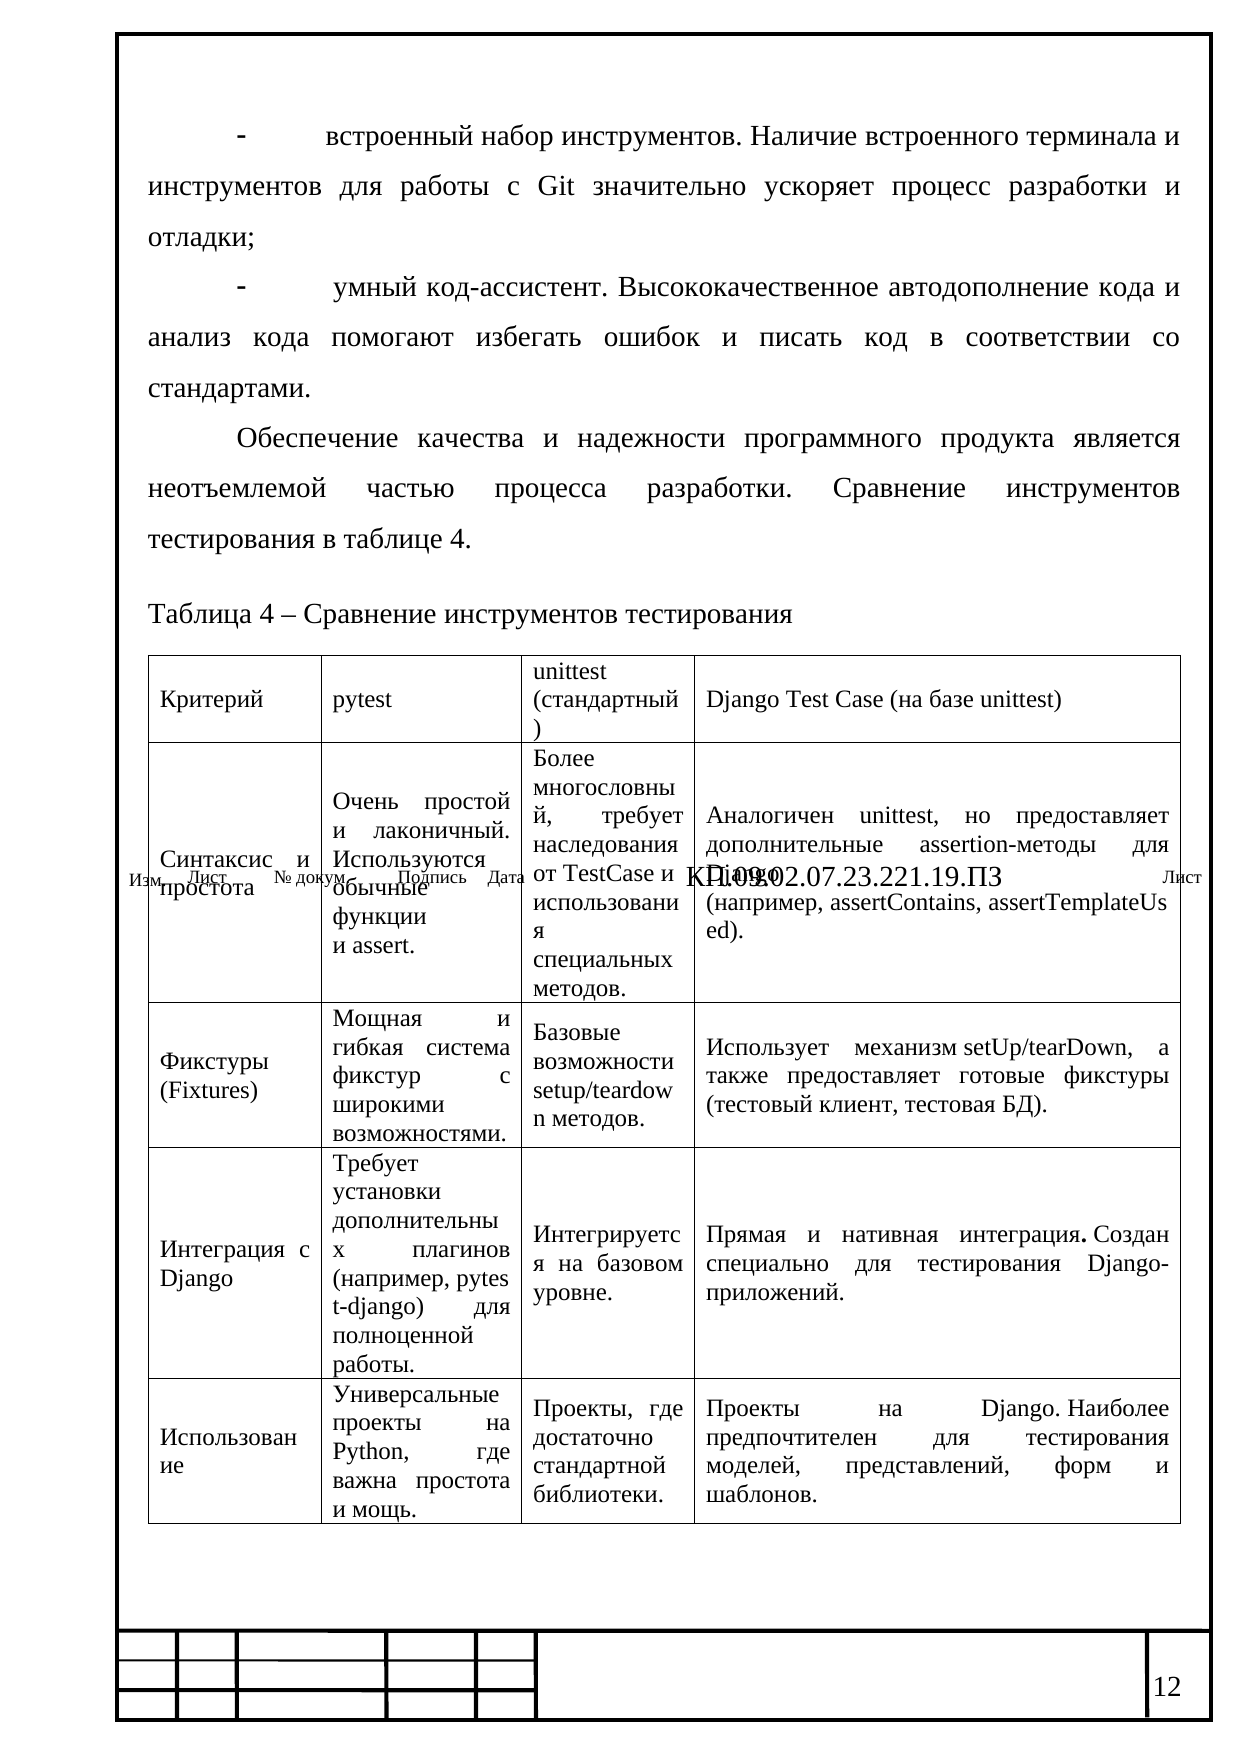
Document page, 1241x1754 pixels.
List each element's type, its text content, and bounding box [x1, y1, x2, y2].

table_header unittest (стандартный) [522, 656, 694, 742]
table_cell Универсальные проекты на Python, где важна простота и мощь. [322, 1379, 521, 1522]
table_cell Очень простой и лаконичный. Используются обычные функции и assert. [322, 743, 521, 1002]
table_cell Фикстуры (Fixtures) [149, 1003, 321, 1147]
table_cell Аналогичен unittest, но предоставляет дополнительные assertion-методы для Django (например, assertContains, assertTemplateUsed). [695, 743, 1180, 1002]
table_header Django Test Case (на базе unittest) [695, 656, 1180, 742]
table_cell Требует установки дополнительных плагинов (например, pytest-django) для полноценной работы. [322, 1148, 521, 1378]
table_cell Синтаксис и простота [149, 743, 321, 1002]
table_header pytest [322, 656, 521, 742]
list умный код-ассистент. Высококачественное автодополнение кода и анализ кода помогают избегать ошибок и писать код в соответствии со стандартами. [148, 269, 1181, 403]
table_cell Проекты, где достаточно стандартной библиотеки. [522, 1379, 694, 1522]
table_cell Базовые возможности setup/teardown методов. [522, 1003, 694, 1147]
text Таблица 4 – Сравнение инструментов тестирования [148, 596, 1181, 630]
list встроенный набор инструментов. Наличие встроенного терминала и инструментов для работы с Git значительно ускоряет процесс разработки и отладки; [148, 118, 1181, 252]
table_cell Интеграция с Django [149, 1148, 321, 1378]
table_cell Прямая и нативная интеграция. Создан специально для тестирования Django-приложений. [695, 1148, 1180, 1378]
text Обеспечение качества и надежности программного продукта является неотъемлемой частью процесса разработки. Сравнение инструментов тестирования в таблице 4. [148, 420, 1181, 554]
table_cell Проекты на Django. Наиболее предпочтителен для тестирования моделей, представлений, форм и шаблонов. [695, 1379, 1180, 1522]
table_cell Использование [149, 1379, 321, 1522]
table_cell Более многословный, требует наследования от TestCase и использования специальных методов. [522, 743, 694, 1002]
table_header Критерий [149, 656, 321, 742]
table_cell Интегрируется на базовом уровне. [522, 1148, 694, 1378]
table_cell Мощная и гибкая система фикстур с широкими возможностями. [322, 1003, 521, 1147]
table_cell Использует механизм setUp/tearDown, а также предоставляет готовые фикстуры (тестовый клиент, тестовая БД). [695, 1003, 1180, 1147]
